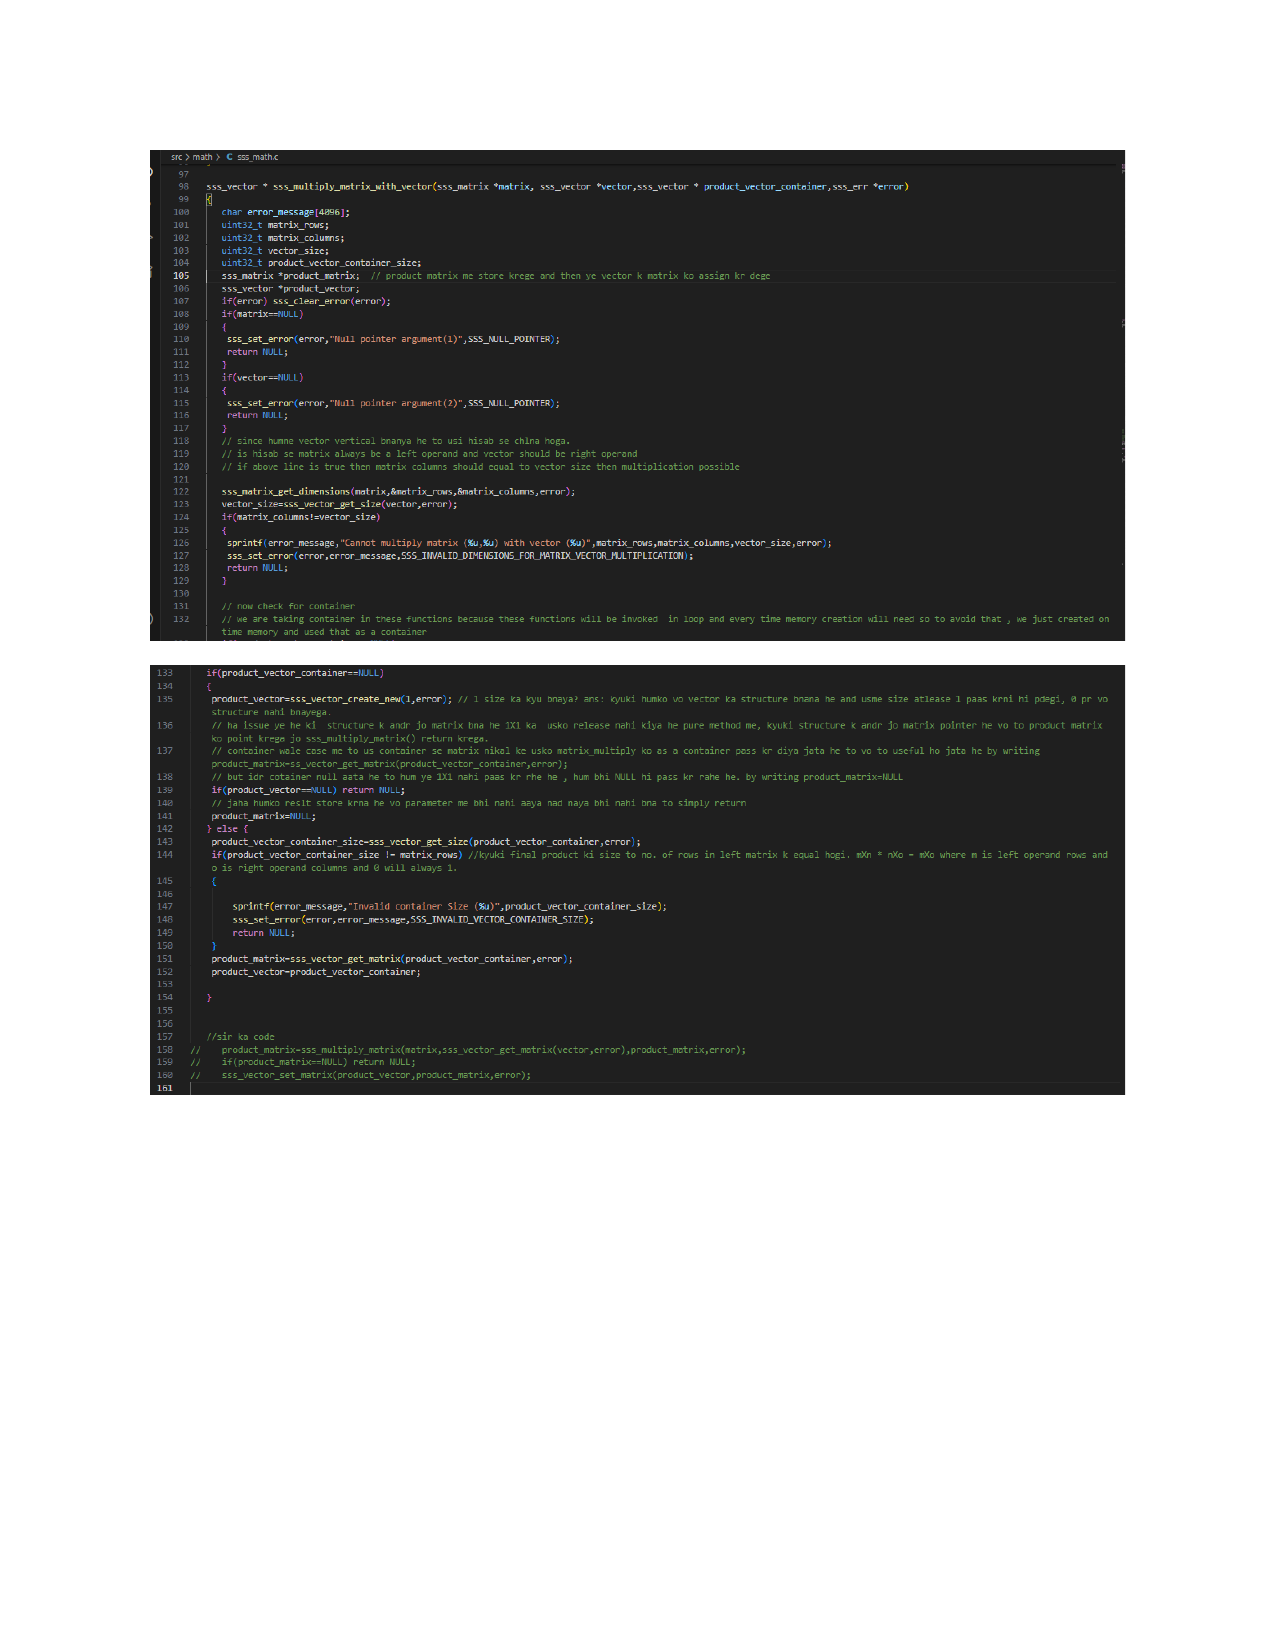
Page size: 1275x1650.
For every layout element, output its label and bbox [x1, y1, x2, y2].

picture [150, 665, 1125, 1095]
picture [150, 150, 1125, 641]
